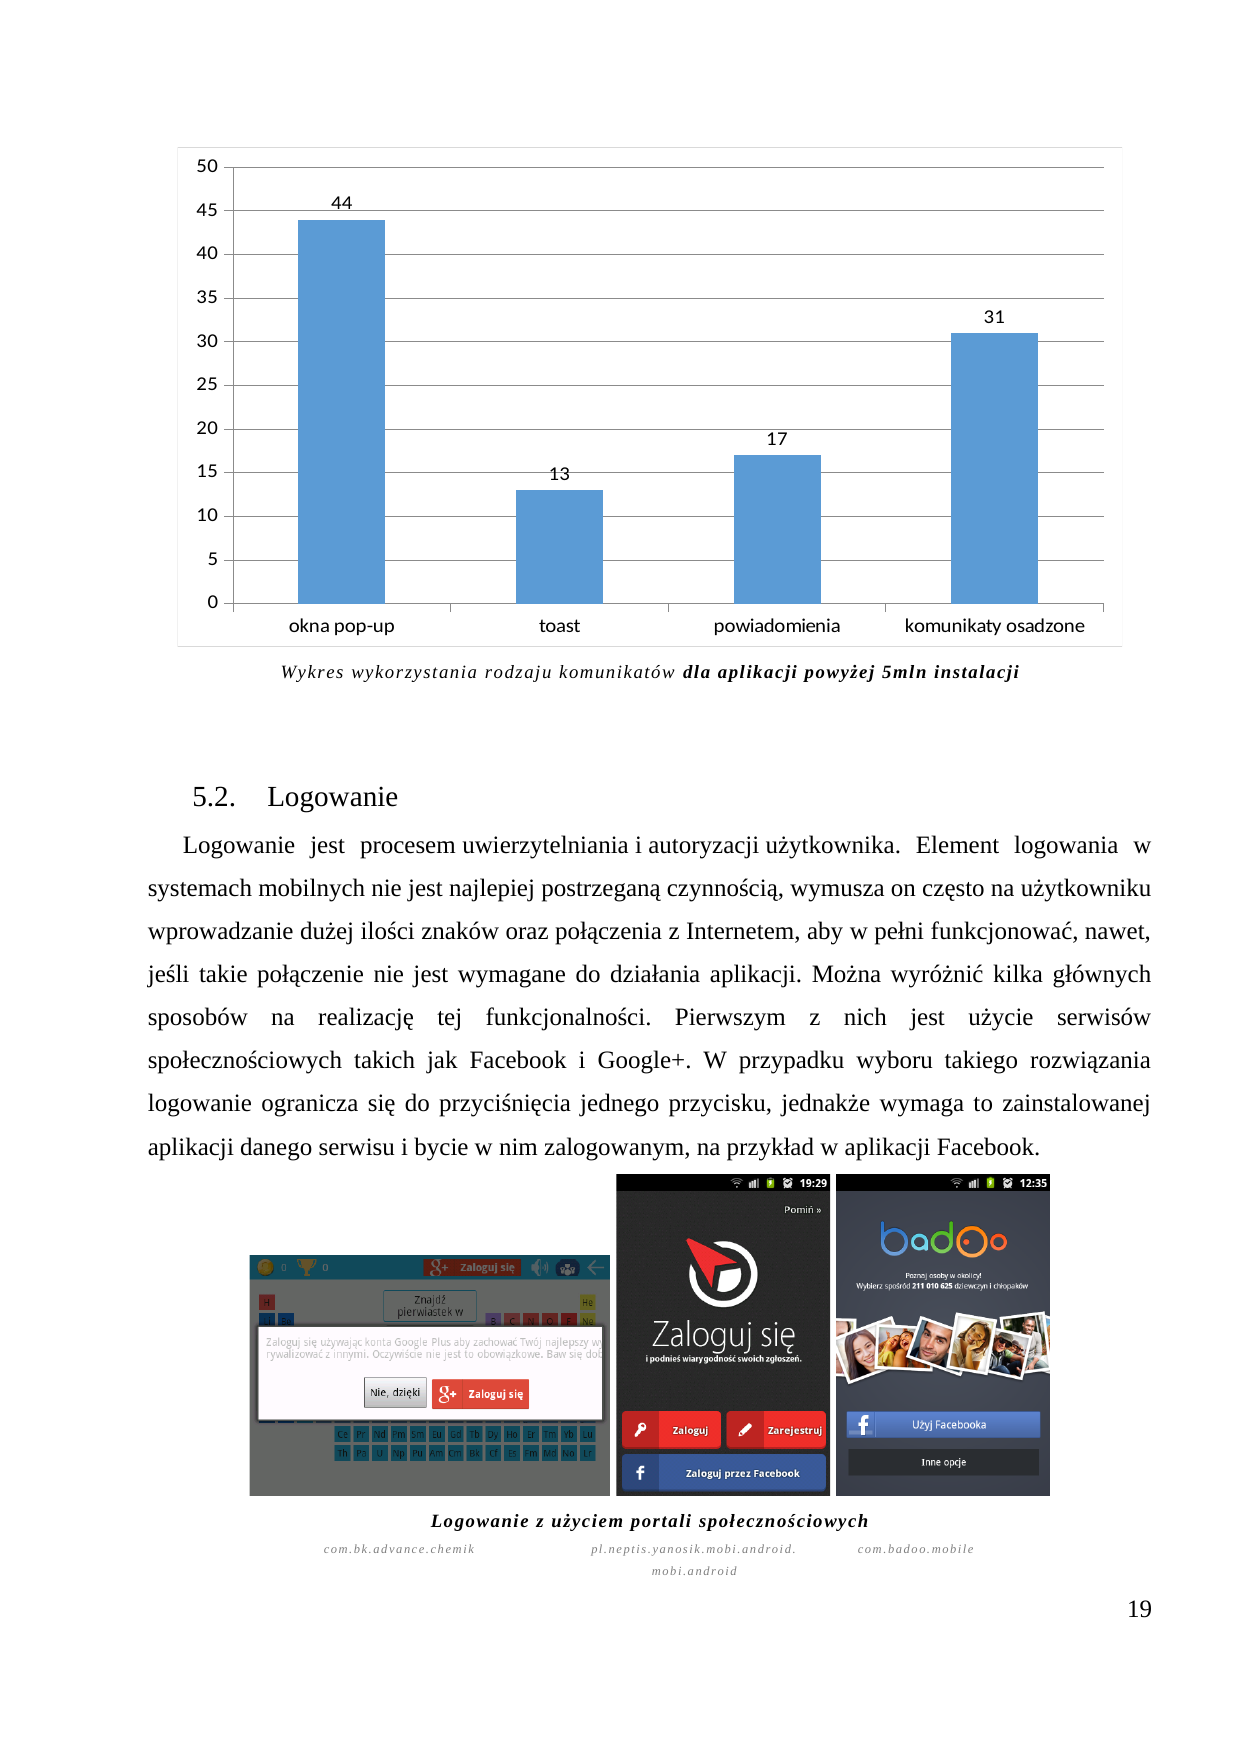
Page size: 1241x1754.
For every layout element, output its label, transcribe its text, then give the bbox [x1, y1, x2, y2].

picture [249, 1255, 610, 1496]
table_header com.badoo.mobile [812, 1542, 1019, 1589]
text Logowanie jest procesem uwierzytelniania i autoryzacji użytkownika. Element logowania w systemach mobilnych nie jest najlepiej postrzeganą czynnością, wymusza on często na użytkowniku wprowadzanie dużej ilości znaków oraz połączenia z Internetem, aby w pełni funkcjonować, nawet, jeśli takie połączenie nie jest wymagane do działania aplikacji. Można wyróżnić kilka głównych sposobów na realizację tej funkcjonalności. Pierwszym z nich jest użycie serwisów społecznościowych takich jak Facebook i Google+. W przypadku wyboru takiego rozwiązania logowanie ogranicza się do przyciśnięcia jednego przycisku, jednakże wymaga to zainstalowanej aplikacji danego serwisu i bycie w nim zalogowanym, na przykład w aplikacji Facebook. [148, 830, 1152, 1160]
subtitle Wykres wykorzystania rodzaju komunikatów dla aplikacji powyżej 5mln instalacji [148, 661, 1152, 682]
table_header pl.neptis.yanosik.mobi.android.mobi.android [576, 1542, 812, 1589]
subtitle Logowanie z użyciem portali społecznościowych [148, 1510, 1152, 1532]
picture [836, 1174, 1050, 1496]
subtitle Logowanie [192, 779, 1152, 813]
table_header com.bk.advance.chemik [222, 1542, 576, 1589]
picture [616, 1174, 830, 1496]
